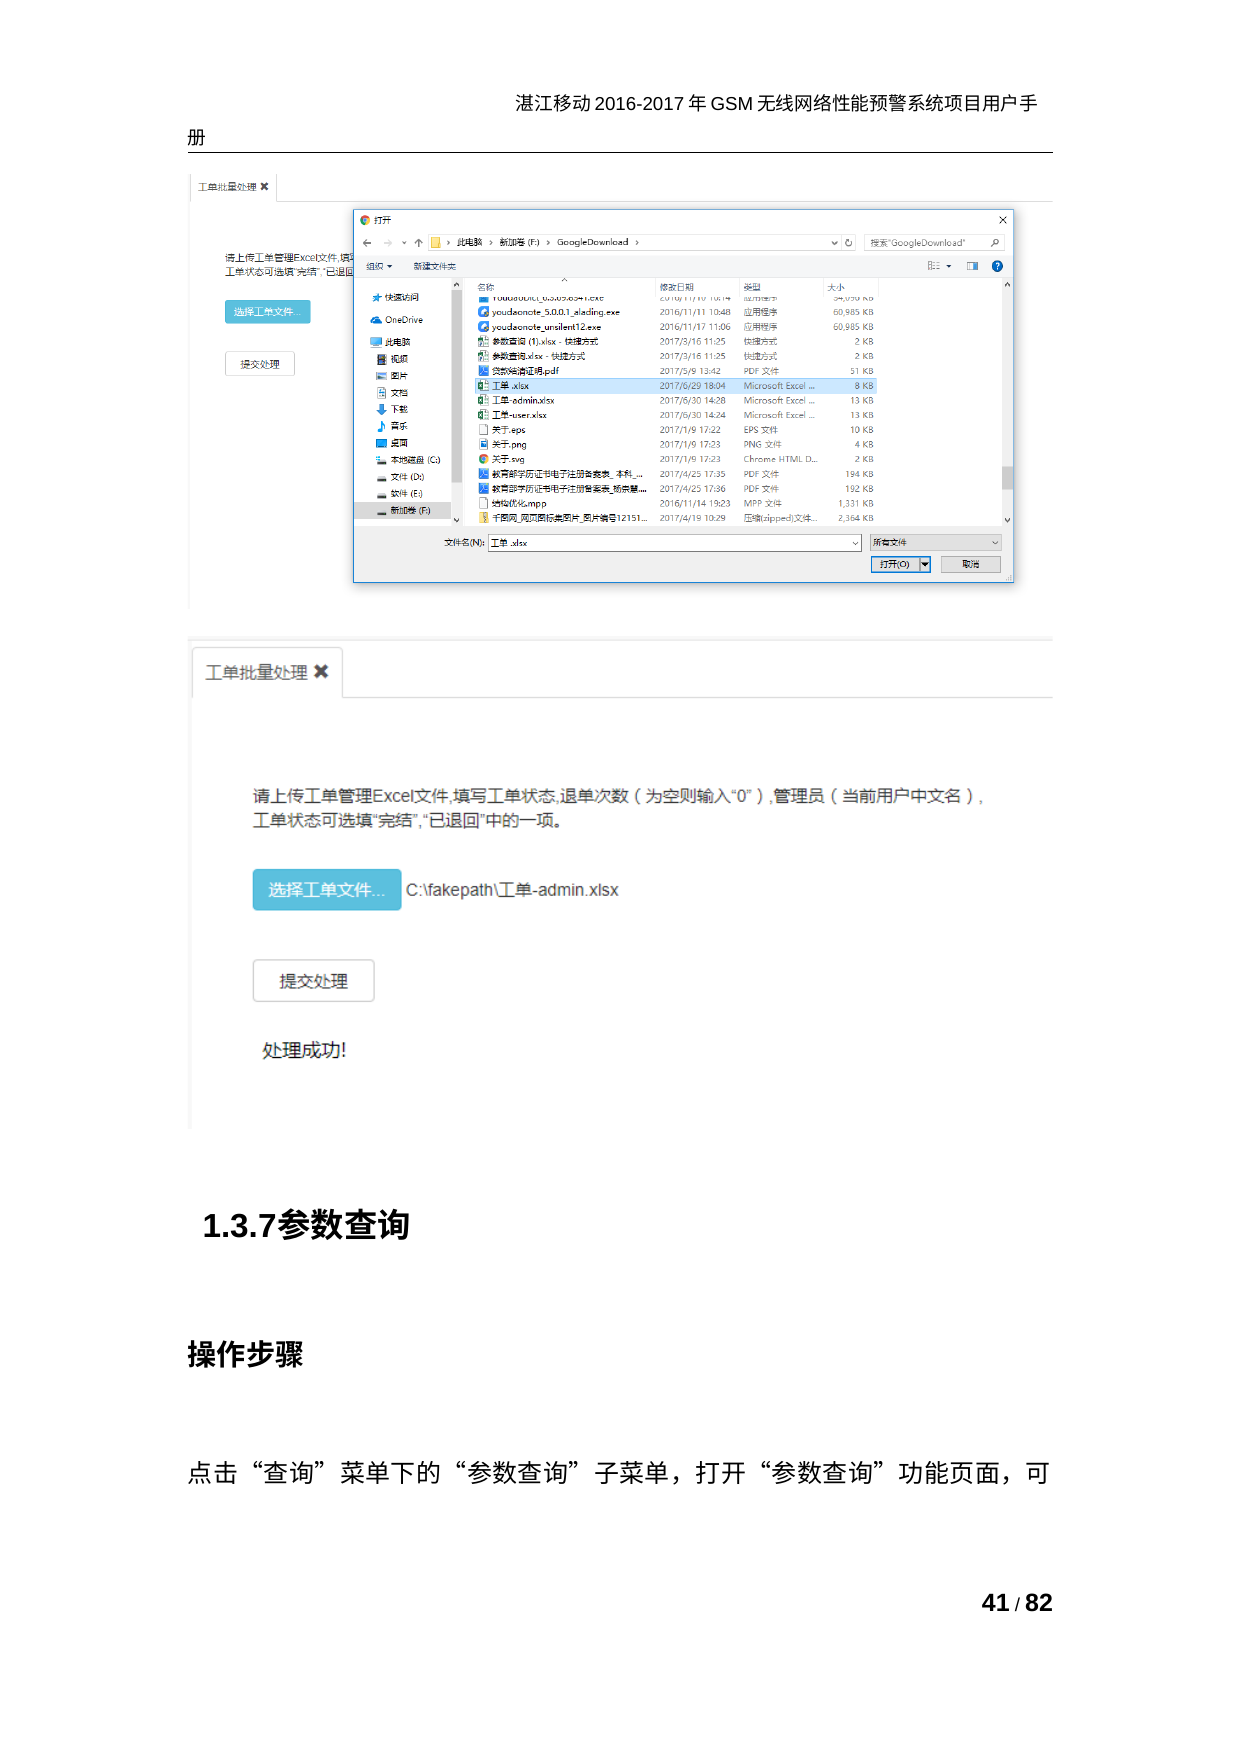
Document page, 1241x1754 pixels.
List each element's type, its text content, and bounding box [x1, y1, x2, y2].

subtitle 参数查询 [202, 1191, 1053, 1256]
subtitle 操作步骤 [187, 1320, 1053, 1385]
picture [187, 636, 1053, 1129]
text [187, 1439, 1053, 1504]
picture [187, 174, 1053, 609]
